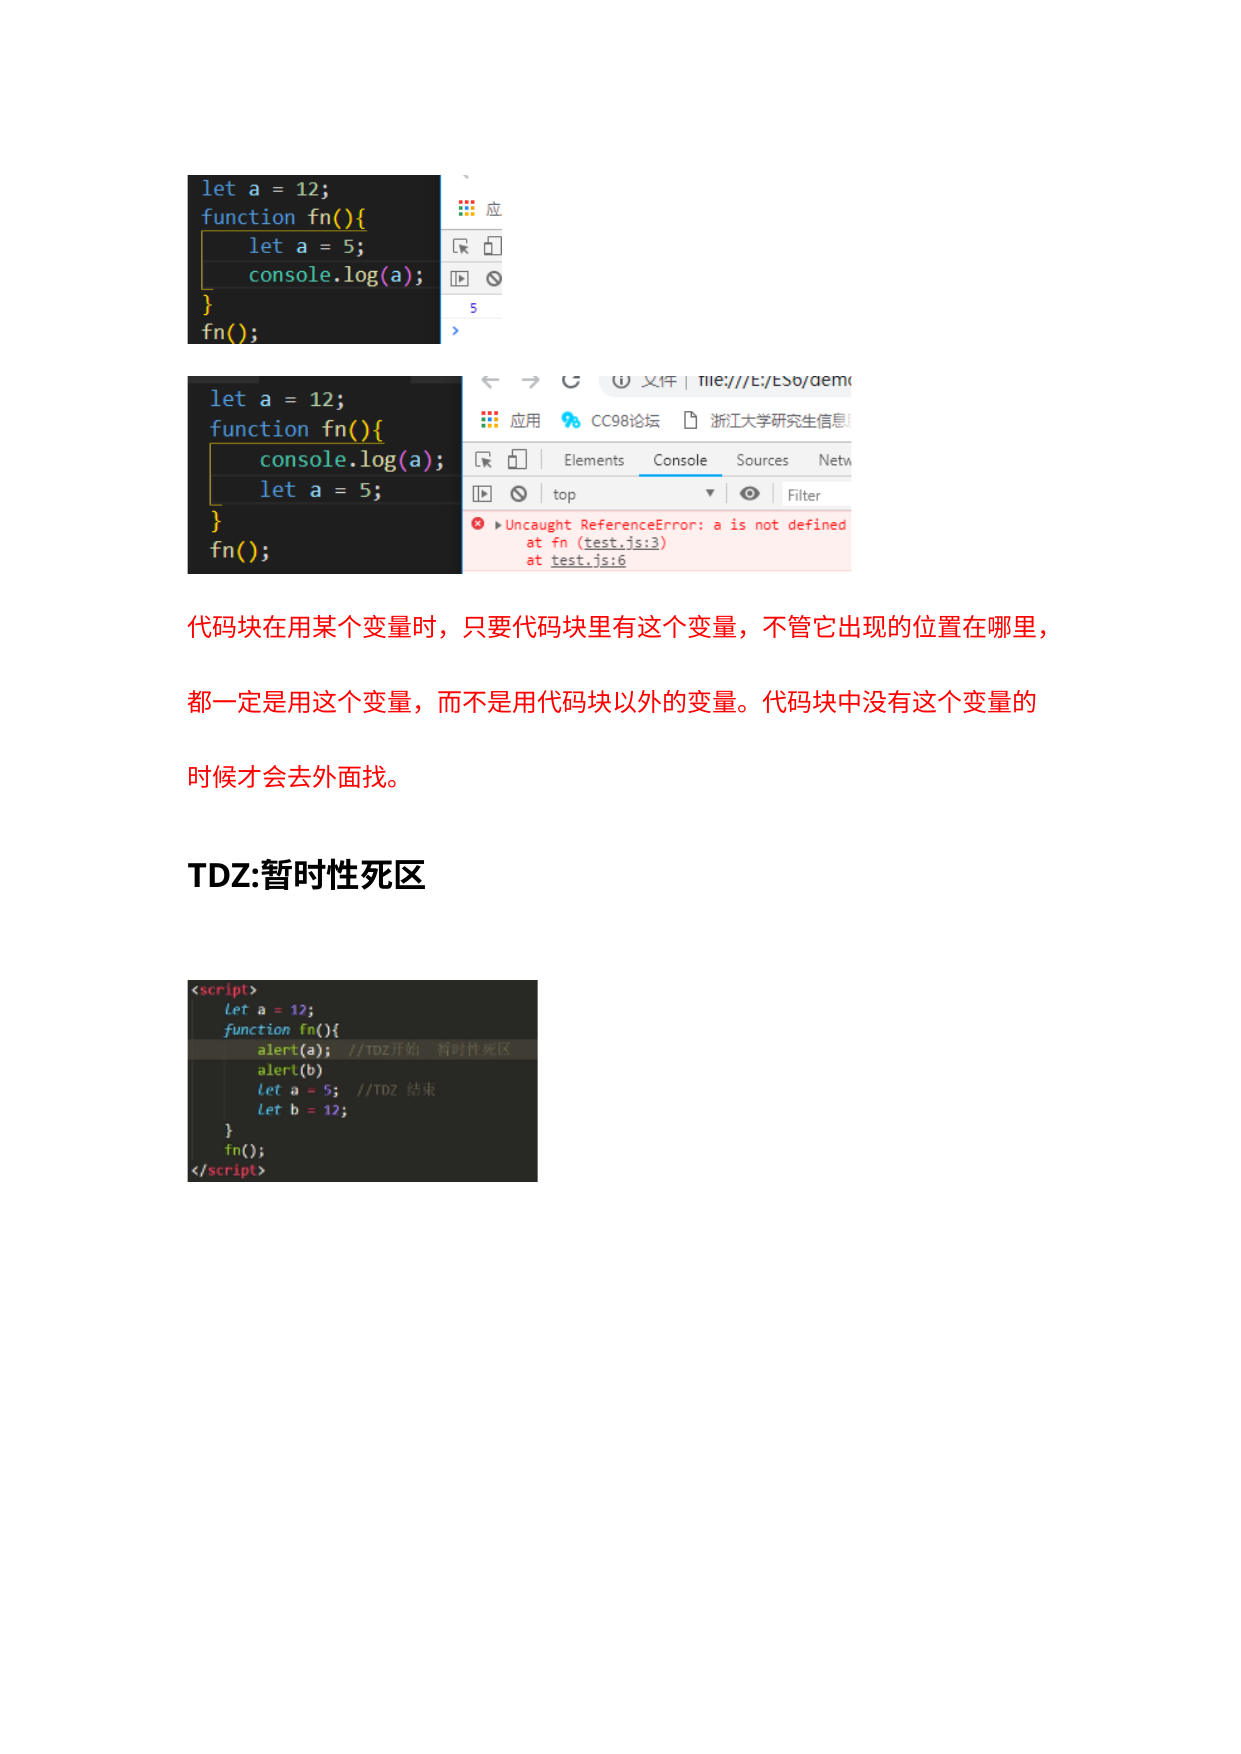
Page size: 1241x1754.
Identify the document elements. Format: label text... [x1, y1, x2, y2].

subtitle TDZ:暂时性死区 [187, 840, 1053, 905]
text 代码块在用某个变量时，只要代码块里有这个变量，不管它出现的位置在哪里，都一定是用这个变量，而不是用代码块以外的变量。代码块中没有这个变量的时候才会去外面找。 [187, 593, 1053, 808]
